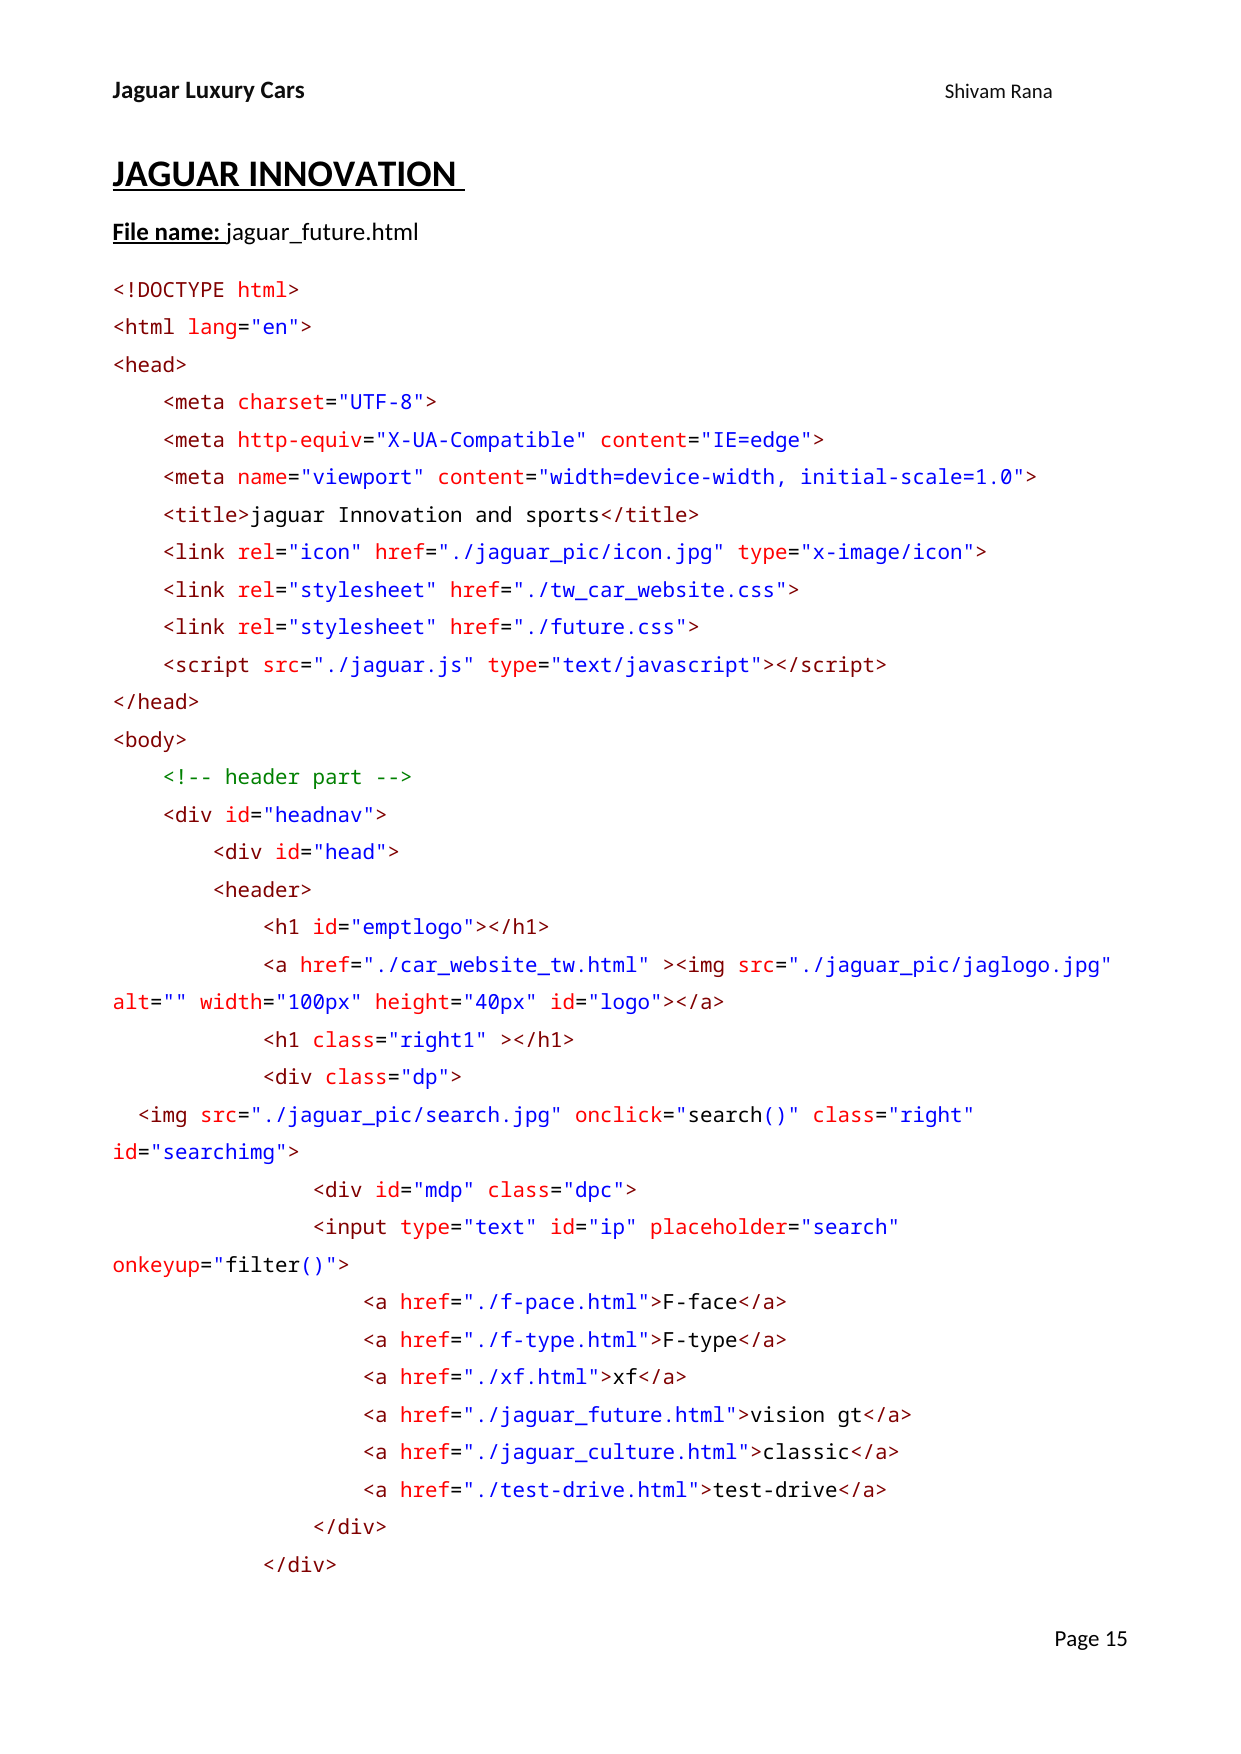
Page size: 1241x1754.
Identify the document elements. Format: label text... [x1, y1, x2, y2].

text </div> [112, 1503, 1128, 1541]
text <link rel="icon" href="./jaguar_pic/icon.jpg" type="x-image/icon"> [112, 528, 1128, 566]
text <a href="./xf.html">xf</a> [112, 1353, 1128, 1391]
text <a href="./jaguar_culture.html">classic</a> [112, 1428, 1128, 1466]
text File name: jaguar_future.html [112, 216, 1128, 247]
text <!-- header part --> [112, 753, 1128, 791]
text <h1 id="emptlogo"></h1> [112, 903, 1128, 941]
text <div id="mdp" class="dpc"> [112, 1166, 1128, 1203]
text <link rel="stylesheet" href="./future.css"> [112, 603, 1128, 641]
text <title>jaguar Innovation and sports</title> [112, 491, 1128, 528]
text <link rel="stylesheet" href="./tw_car_website.css"> [112, 566, 1128, 603]
text <a href="./test-drive.html">test-drive</a> [112, 1466, 1128, 1503]
text <body> [112, 716, 1128, 753]
text <head> [112, 341, 1128, 378]
text </head> [112, 678, 1128, 716]
text <a href="./jaguar_future.html">vision gt</a> [112, 1391, 1128, 1428]
text <img src="./jaguar_pic/search.jpg" onclick="search()" class="right" id="searchimg"> [112, 1091, 1128, 1166]
text <div class="dp"> [112, 1053, 1128, 1091]
text <h1 class="right1" ></h1> [112, 1016, 1128, 1053]
text JAGUAR INNOVATION [112, 150, 1128, 196]
text <div id="headnav"> [112, 791, 1128, 828]
text </div> [112, 1541, 1128, 1578]
text <html lang="en"> [112, 303, 1128, 341]
text <meta http-equiv="X-UA-Compatible" content="IE=edge"> [112, 416, 1128, 453]
text <meta name="viewport" content="width=device-width, initial-scale=1.0"> [112, 453, 1128, 491]
text <meta charset="UTF-8"> [112, 378, 1128, 416]
text <a href="./f-type.html">F-type</a> [112, 1316, 1128, 1353]
text <a href="./car_website_tw.html" ><img src="./jaguar_pic/jaglogo.jpg" alt="" width="100px" height="40px" id="logo"></a> [112, 941, 1128, 1016]
text <input type="text" id="ip" placeholder="search" onkeyup="filter()"> [112, 1203, 1128, 1278]
text <header> [112, 866, 1128, 903]
text <a href="./f-pace.html">F-face</a> [112, 1278, 1128, 1316]
text <div id="head"> [112, 828, 1128, 866]
text <!DOCTYPE html> [112, 266, 1128, 303]
text <script src="./jaguar.js" type="text/javascript"></script> [112, 641, 1128, 678]
